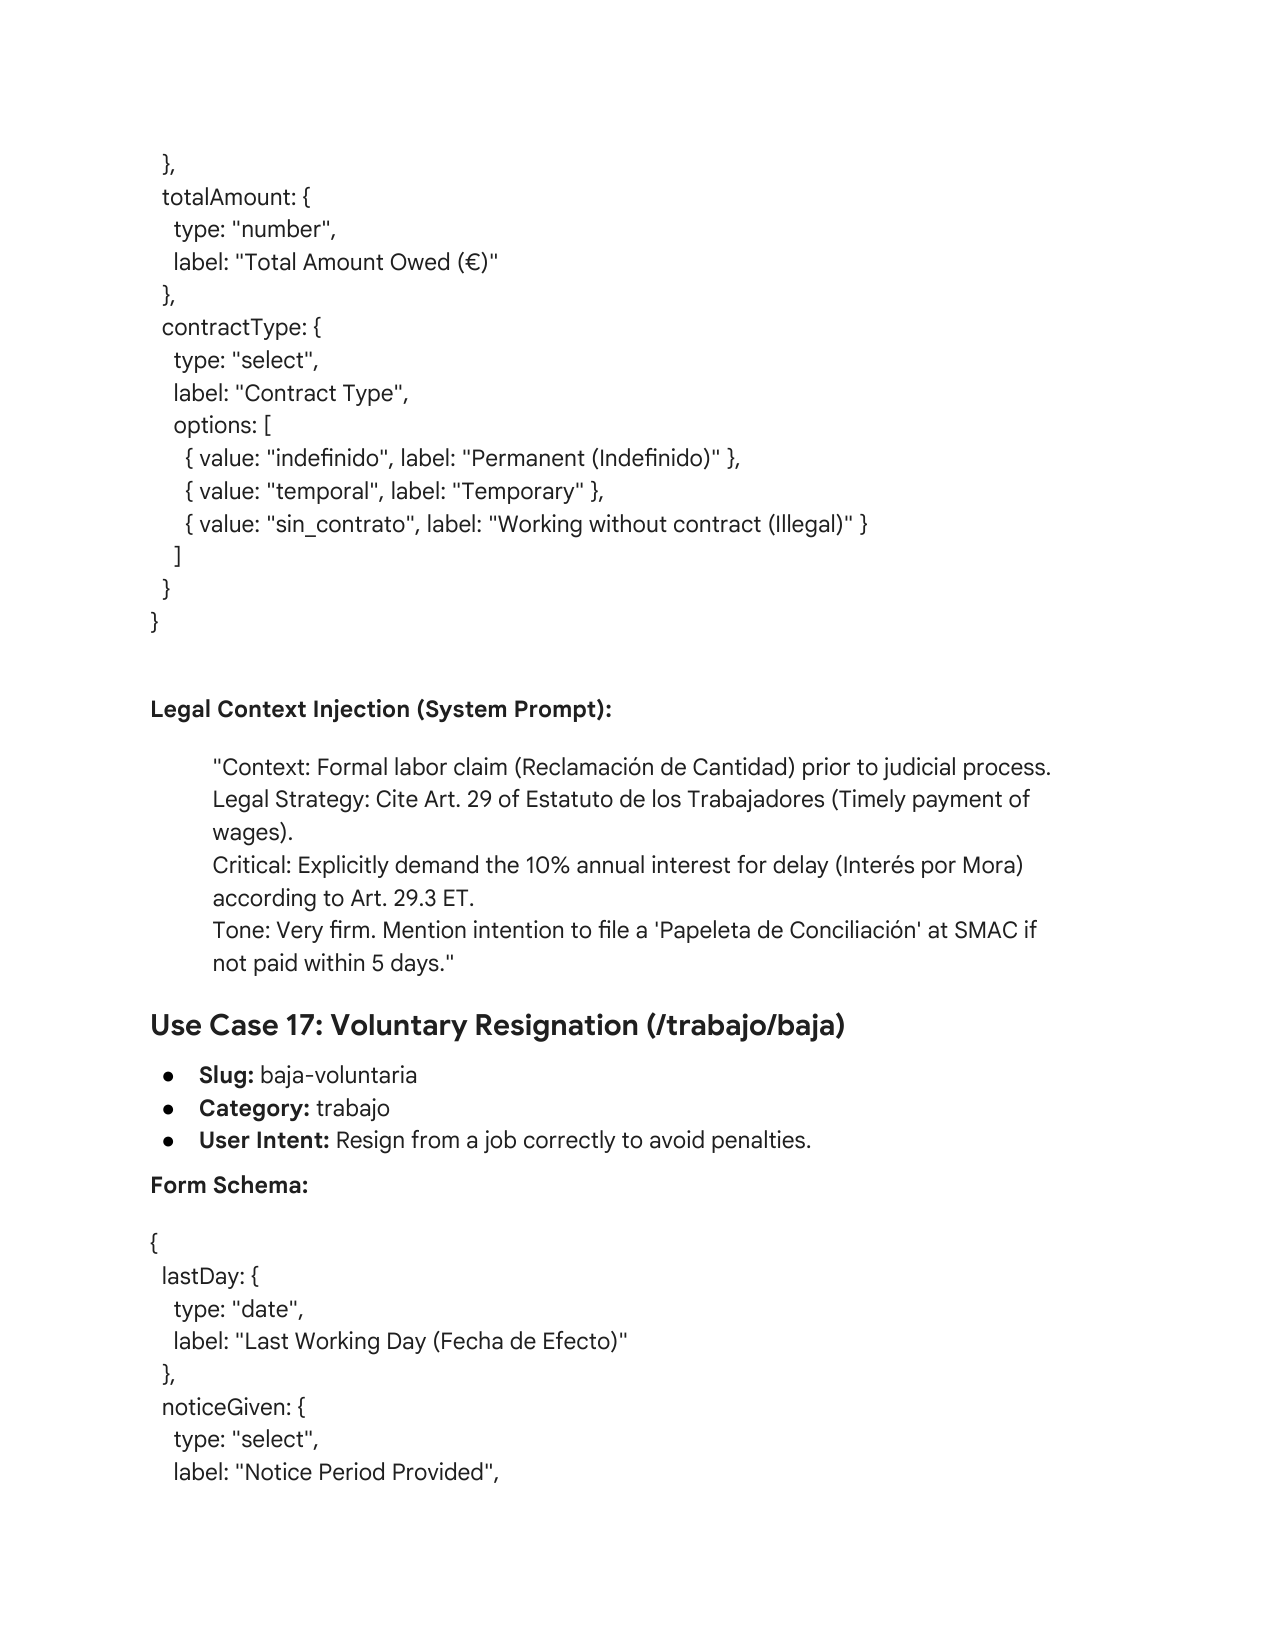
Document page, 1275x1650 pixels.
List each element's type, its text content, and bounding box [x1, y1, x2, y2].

list Slug: baja-voluntaria [161, 1061, 1125, 1090]
list Category: trabajo [161, 1094, 1125, 1123]
text "Context: Formal labor claim (Reclamación de Cantidad) prior to judicial process. [212, 753, 1062, 782]
text Tone: Very firm. Mention intention to file a 'Papeleta de Conciliación' at SMAC if not paid within 5 days." [212, 917, 1062, 978]
text Legal Strategy: Cite Art. 29 of Estatuto de los Trabajadores (Timely payment of wages). [212, 786, 1062, 847]
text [150, 1229, 1125, 1487]
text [150, 150, 1125, 667]
text Legal Context Injection (System Prompt): [150, 695, 1125, 724]
subtitle Use Case 17: Voluntary Resignation (/trabajo/baja) [150, 1007, 1125, 1043]
list User Intent: Resign from a job correctly to avoid penalties. [161, 1127, 1125, 1155]
text Form Schema: [150, 1172, 1125, 1201]
text Critical: Explicitly demand the 10% annual interest for delay (Interés por Mora) according to Art. 29.3 ET. [212, 851, 1062, 913]
